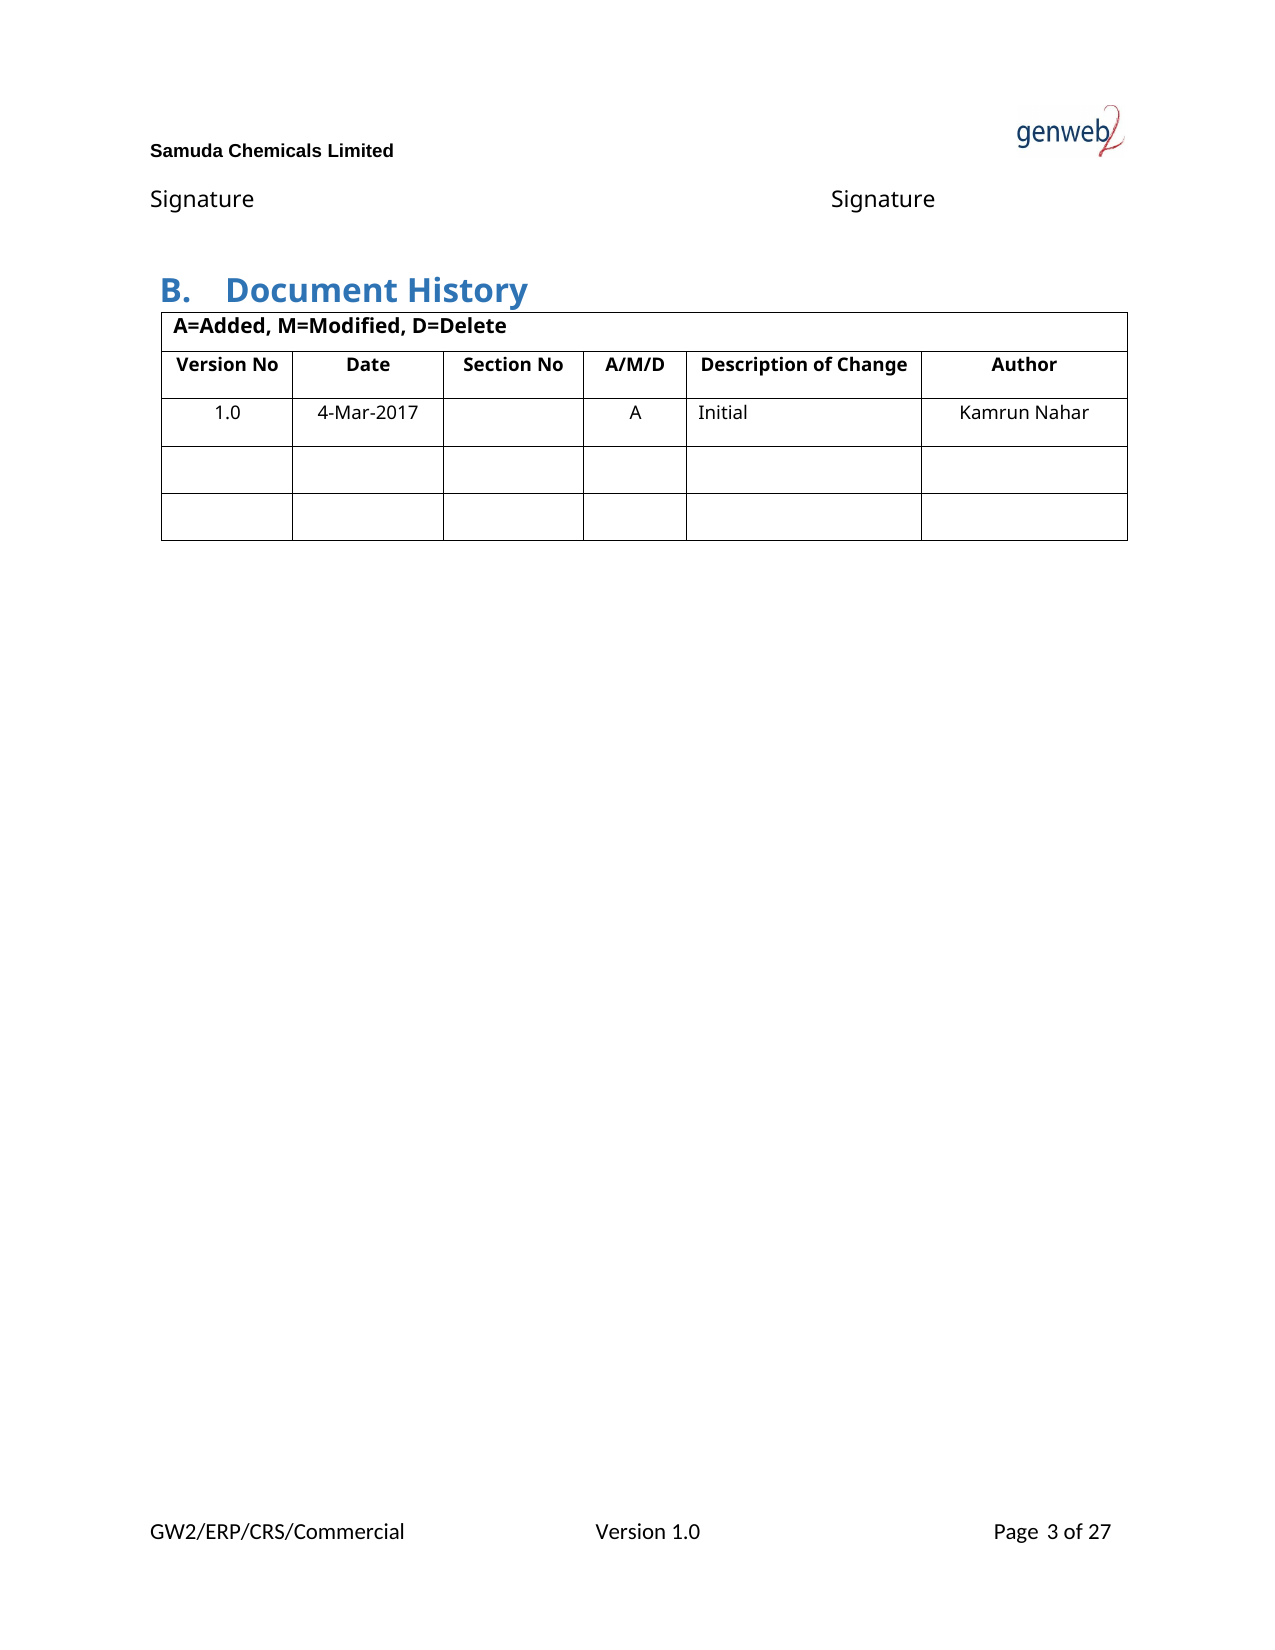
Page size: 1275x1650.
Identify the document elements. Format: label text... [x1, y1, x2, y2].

table_cell [922, 447, 1127, 493]
table_cell Kamrun Nahar [922, 399, 1127, 446]
subtitle Document History [159, 267, 1125, 312]
table_cell [444, 399, 583, 446]
table_cell 4-Mar-2017 [293, 399, 443, 446]
table_cell A [584, 399, 686, 446]
table_cell Section No [444, 352, 583, 398]
table_cell [162, 447, 292, 493]
table_cell [584, 447, 686, 493]
text Signature Signature [150, 182, 1125, 214]
table_header A=Added, M=Modified, D=Delete [162, 313, 1127, 351]
table_cell [444, 447, 583, 493]
table_cell Author [922, 352, 1127, 398]
table_cell [687, 494, 921, 540]
table_cell [293, 447, 443, 493]
table_cell [687, 447, 921, 493]
table_cell [293, 494, 443, 540]
table_cell [162, 494, 292, 540]
table_cell [444, 494, 583, 540]
table_cell [922, 494, 1127, 540]
table_cell [584, 494, 686, 540]
table_cell 1.0 [162, 399, 292, 446]
table_cell Version No [162, 352, 292, 398]
table_cell Description of Change [687, 352, 921, 398]
picture [1017, 105, 1125, 158]
table_cell Date [293, 352, 443, 398]
table_cell A/M/D [584, 352, 686, 398]
table_cell Initial [687, 399, 921, 446]
